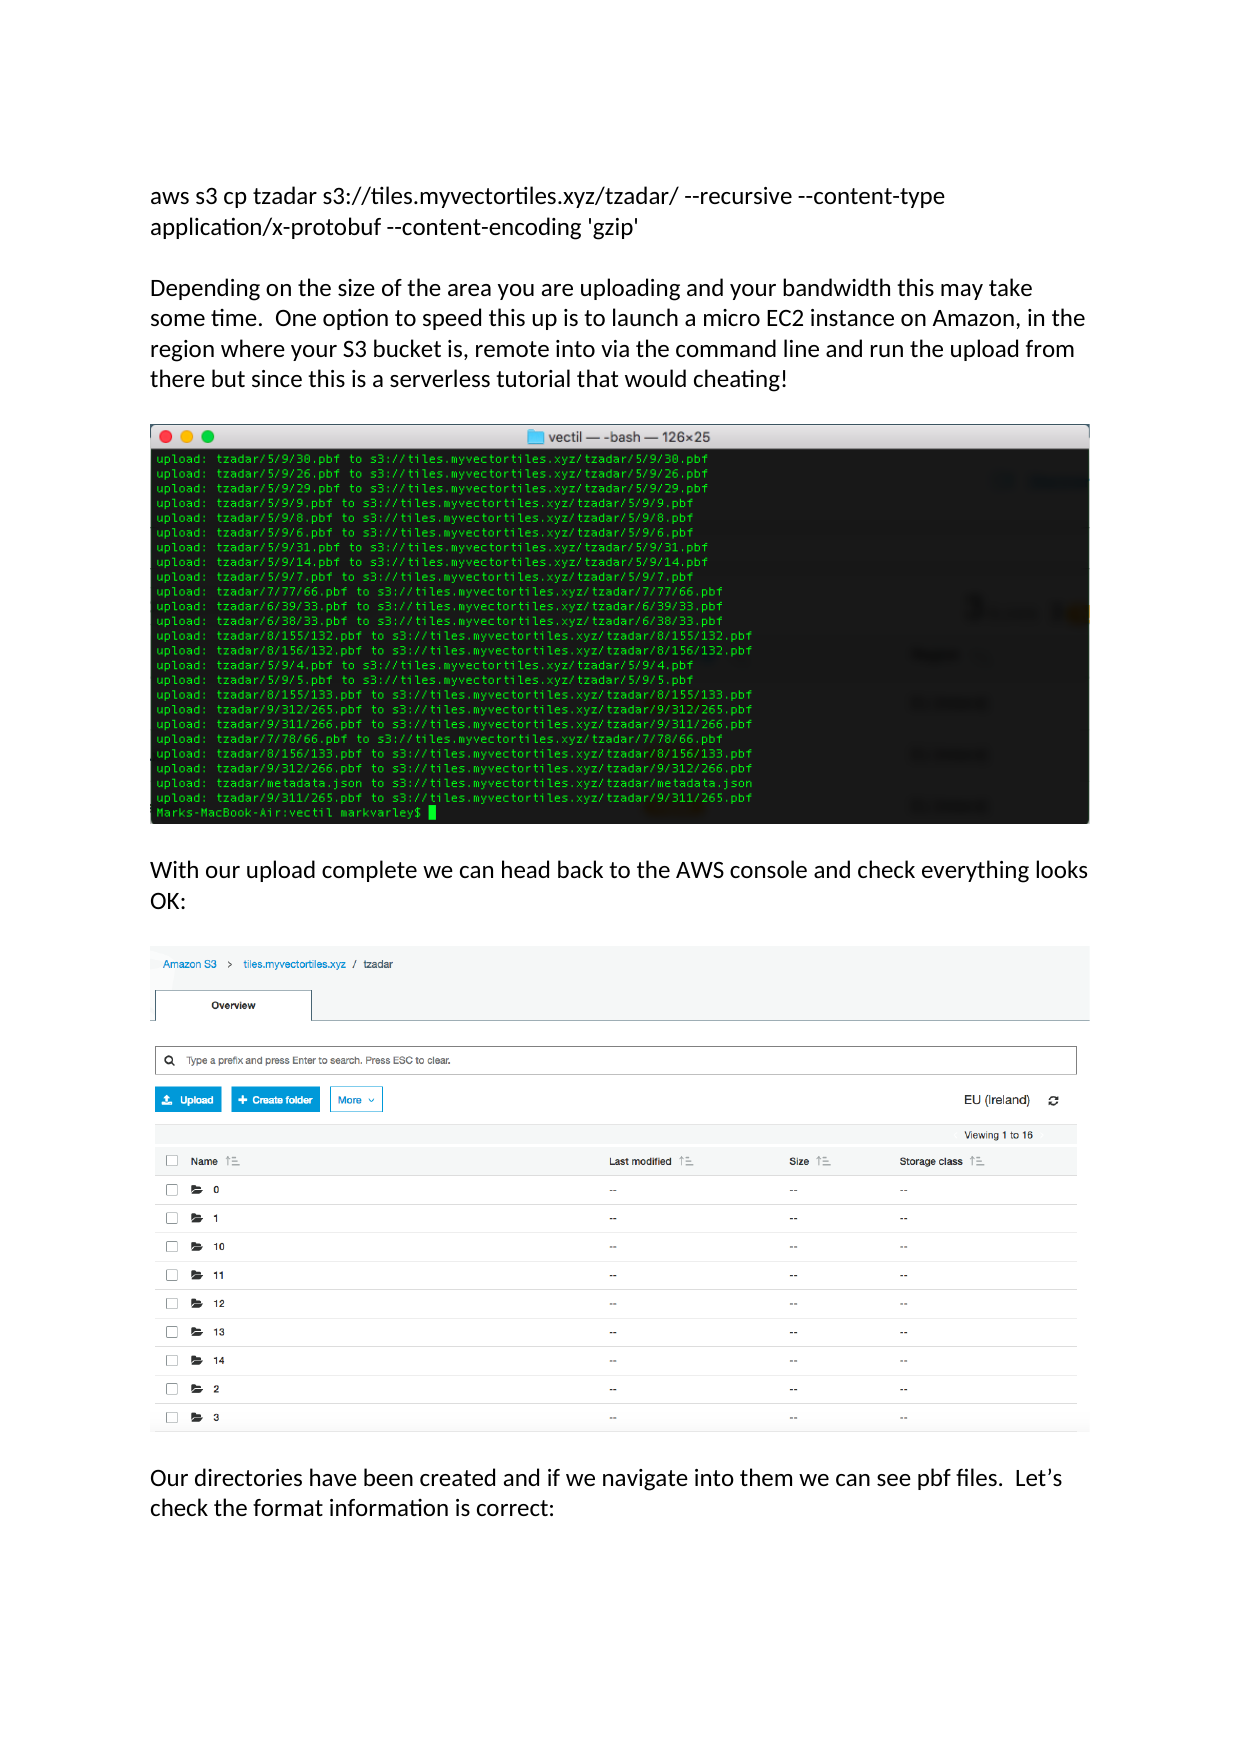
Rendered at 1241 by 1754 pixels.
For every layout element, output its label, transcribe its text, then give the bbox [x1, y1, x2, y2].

text Our directories have been created and if we navigate into them we can see pbf files. Let’s check the format information is correct: [150, 1462, 1090, 1523]
text Depending on the size of the area you are uploading and your bandwidth this may take some time. One option to speed this up is to launch a micro EC2 instance on Amazon, in the region where your S3 bucket is, remote into via the command line and run the upload from there but since this is a serverless tutorial that would cheating! [150, 272, 1090, 394]
text With our upload complete we can head back to the AWS console and check everything looks OK: [150, 854, 1090, 916]
picture [150, 946, 1090, 1432]
picture [150, 424, 1090, 824]
text aws s3 cp tzadar s3://tiles.myvectortiles.xyz/tzadar/ --recursive --content-type application/x-protobuf --content-encoding 'gzip' [150, 181, 1090, 242]
